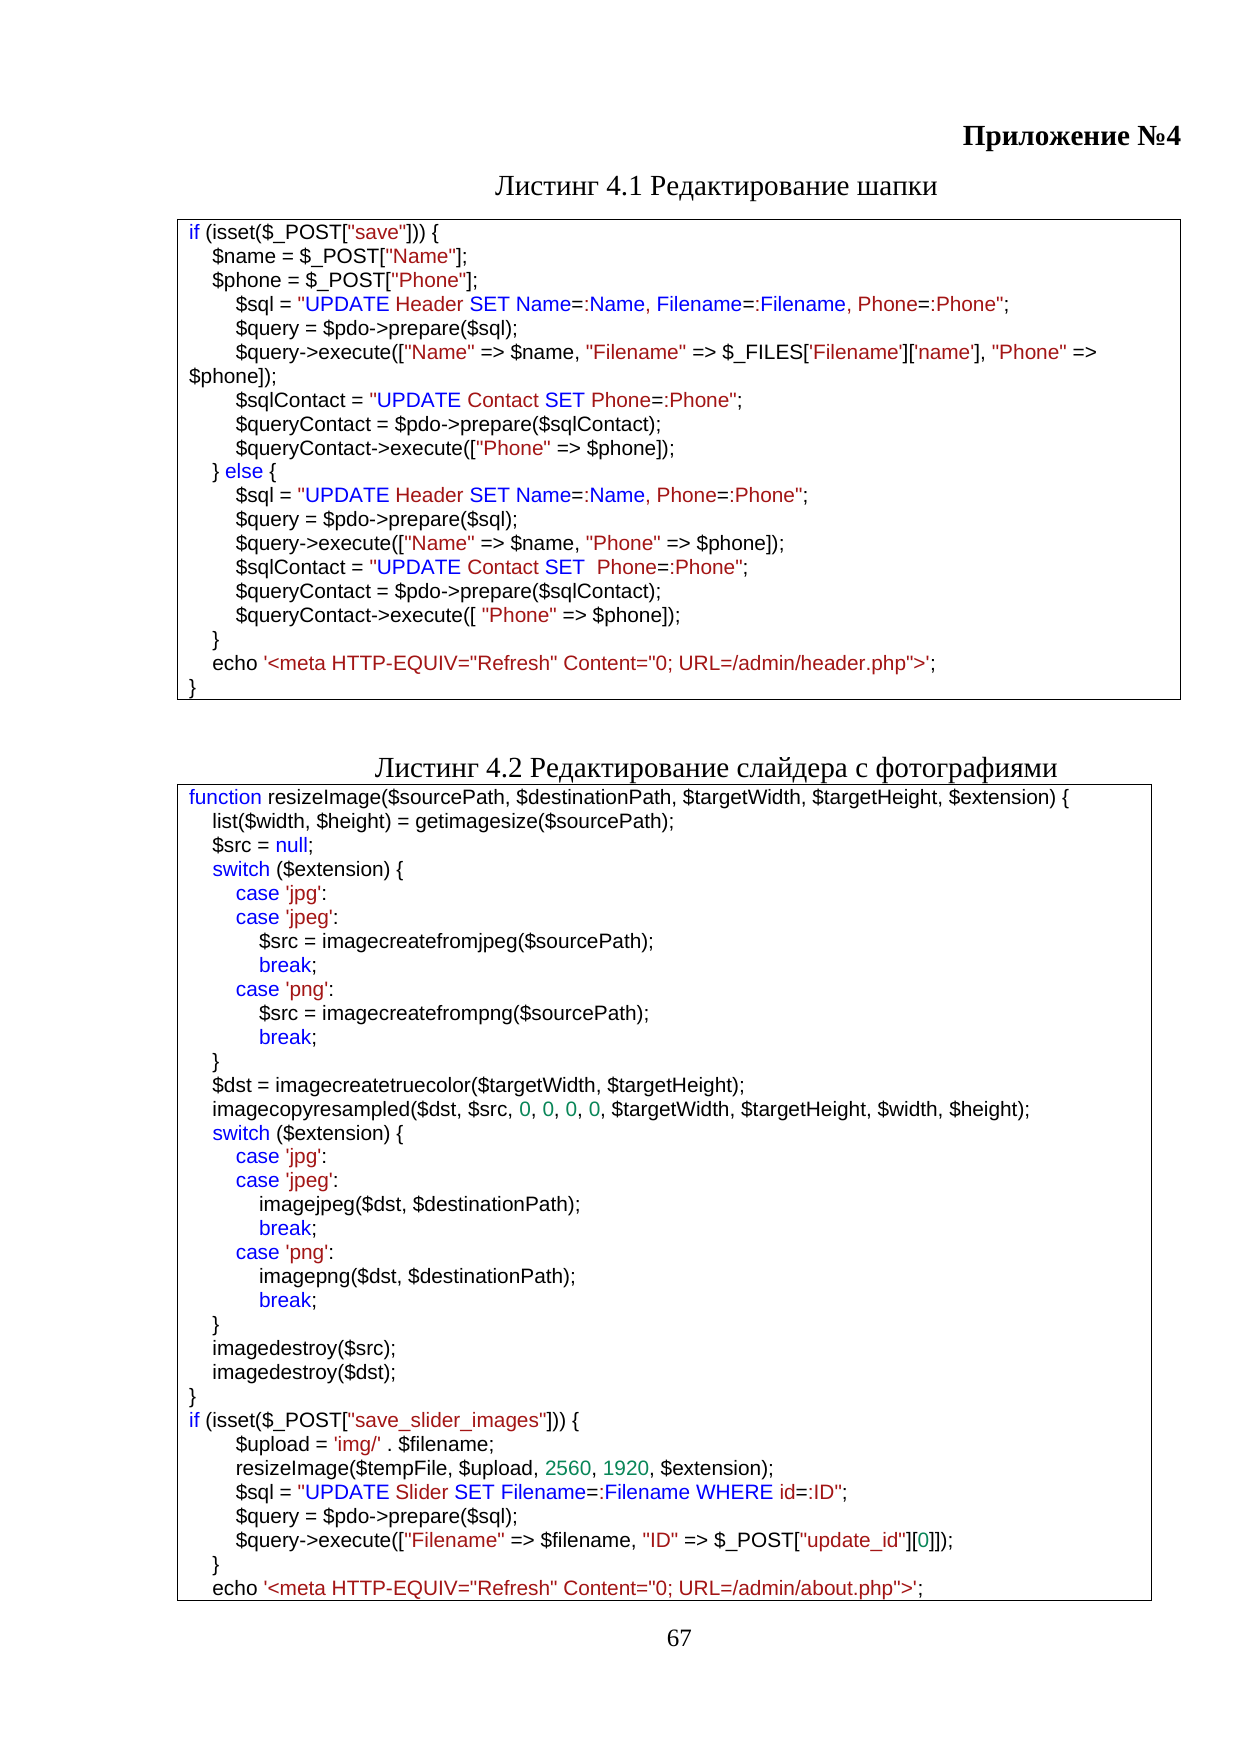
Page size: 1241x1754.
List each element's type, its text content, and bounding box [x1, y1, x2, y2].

text Приложение №4 [177, 118, 1181, 152]
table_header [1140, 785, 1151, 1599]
table_header if (isset($_POST["save"])) { $name = $_POST["Name"]; $phone = $_POST["Phone"]; $sql = "UPDATE Header SET Name=:Name, Filename=:Filename, Phone=:Phone"; $query = $pdo->prepare($sql); $query->execute(["Name" => $name, "Filename" => $_FILES['Filename']['name'], "Phone" => $phone]); $sqlContact = "UPDATE Contact SET Phone=:Phone"; $queryContact = $pdo->prepare($sqlContact); $queryContact->execute(["Phone" => $phone]); } else { $sql = "UPDATE Header SET Name=:Name, Phone=:Phone"; $query = $pdo->prepare($sql); $query->execute(["Name" => $name, "Phone" => $phone]); $sqlContact = "UPDATE Contact SET Phone=:Phone"; $queryContact = $pdo->prepare($sqlContact); $queryContact->execute([ "Phone" => $phone]); } echo '<meta HTTP-EQUIV="Refresh" Content="0; URL=/admin/header.php">'; } [178, 220, 1180, 699]
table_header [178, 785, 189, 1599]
text Листинг 4.1 Редактирование шапки [177, 168, 1181, 202]
text Листинг 4.2 Редактирование слайдера с фотографиями [177, 750, 1181, 784]
